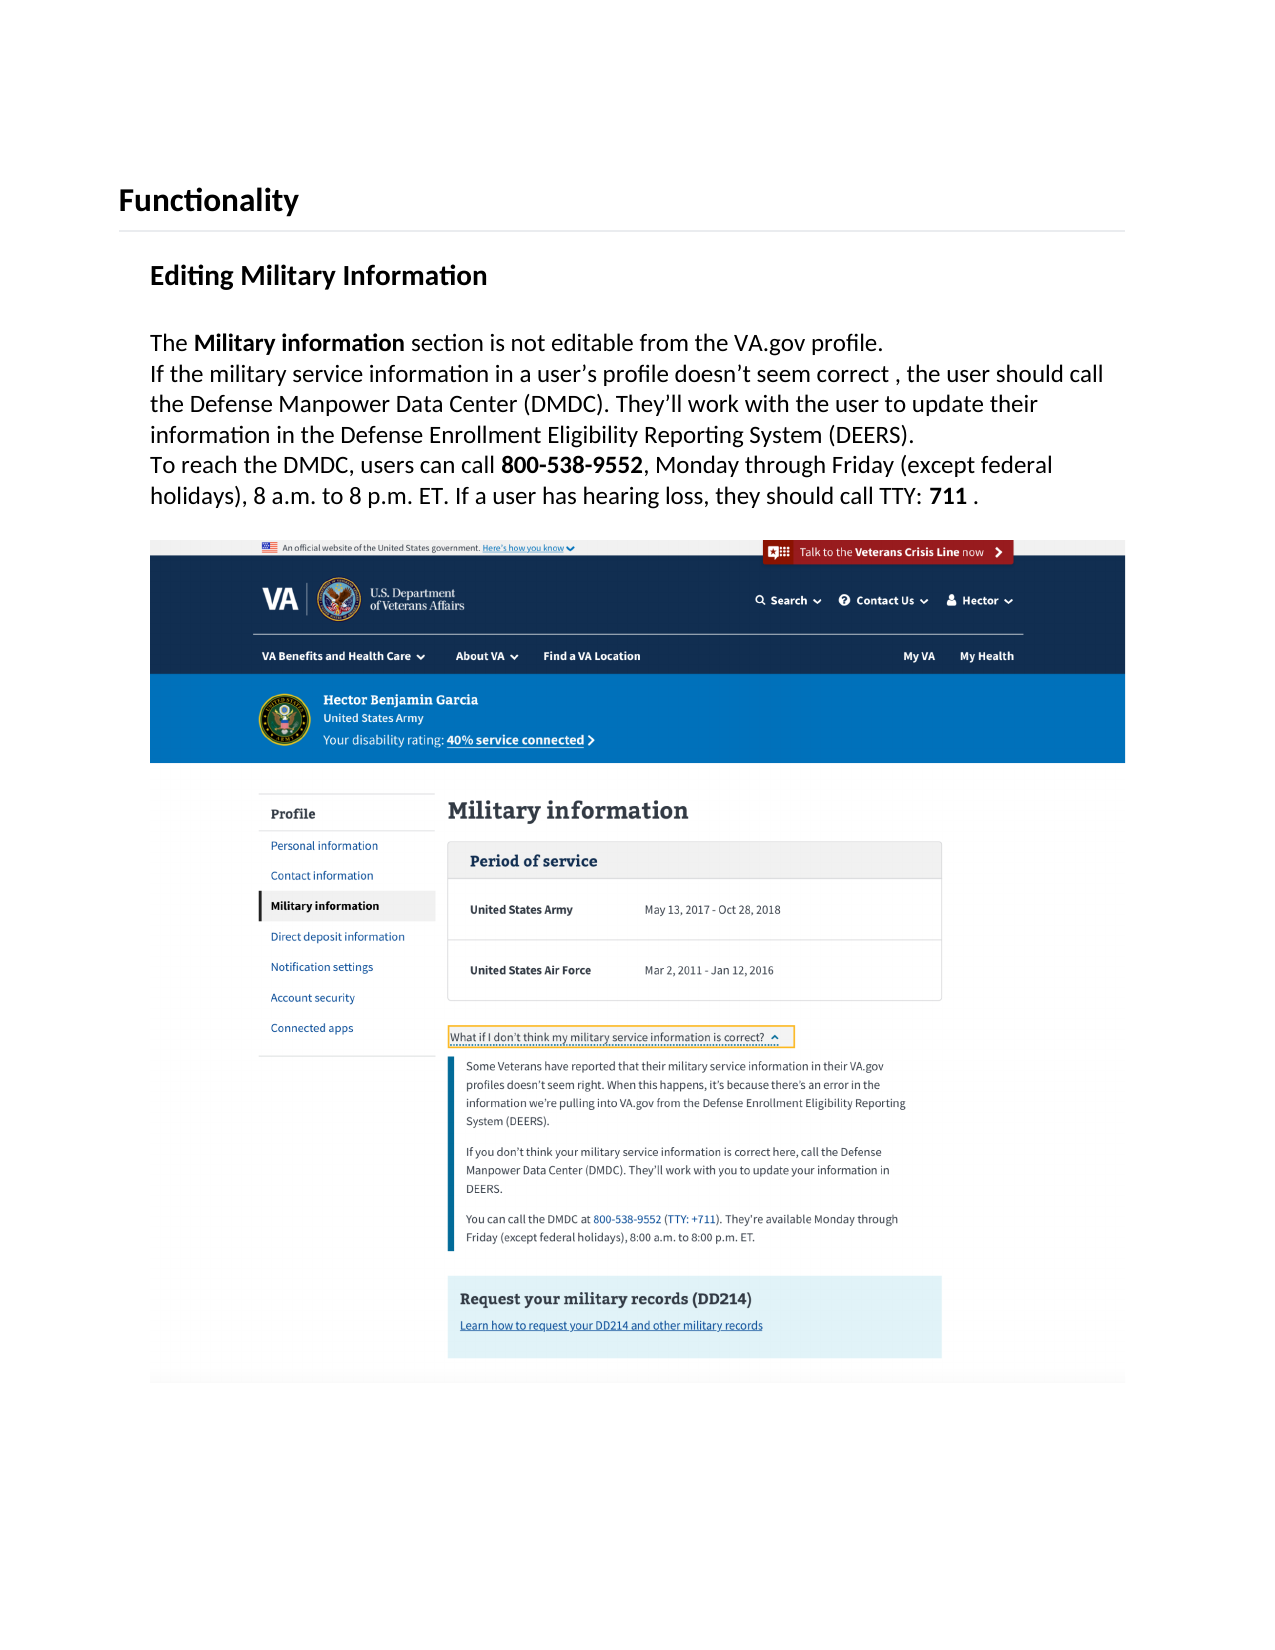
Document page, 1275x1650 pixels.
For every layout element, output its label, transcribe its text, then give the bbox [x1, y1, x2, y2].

subtitle Functionality [119, 179, 1125, 230]
text To reach the DMDC, users can call 800-538-9552, Monday through Friday (except federal holidays), 8 a.m. to 8 p.m. ET. If a user has hearing loss, they should call TTY: 711 . [150, 449, 1125, 510]
text The Military information section is not editable from the VA.gov profile. [150, 327, 1125, 358]
text If the military service information in a user’s profile doesn’t seem correct , the user should call the Defense Manpower Data Center (DMDC). They’ll work with the user to update their information in the Defense Enrollment Eligibility Reporting System (DEERS). [150, 358, 1125, 449]
subtitle Editing Military Information [150, 257, 1125, 292]
picture [150, 540, 1125, 1383]
